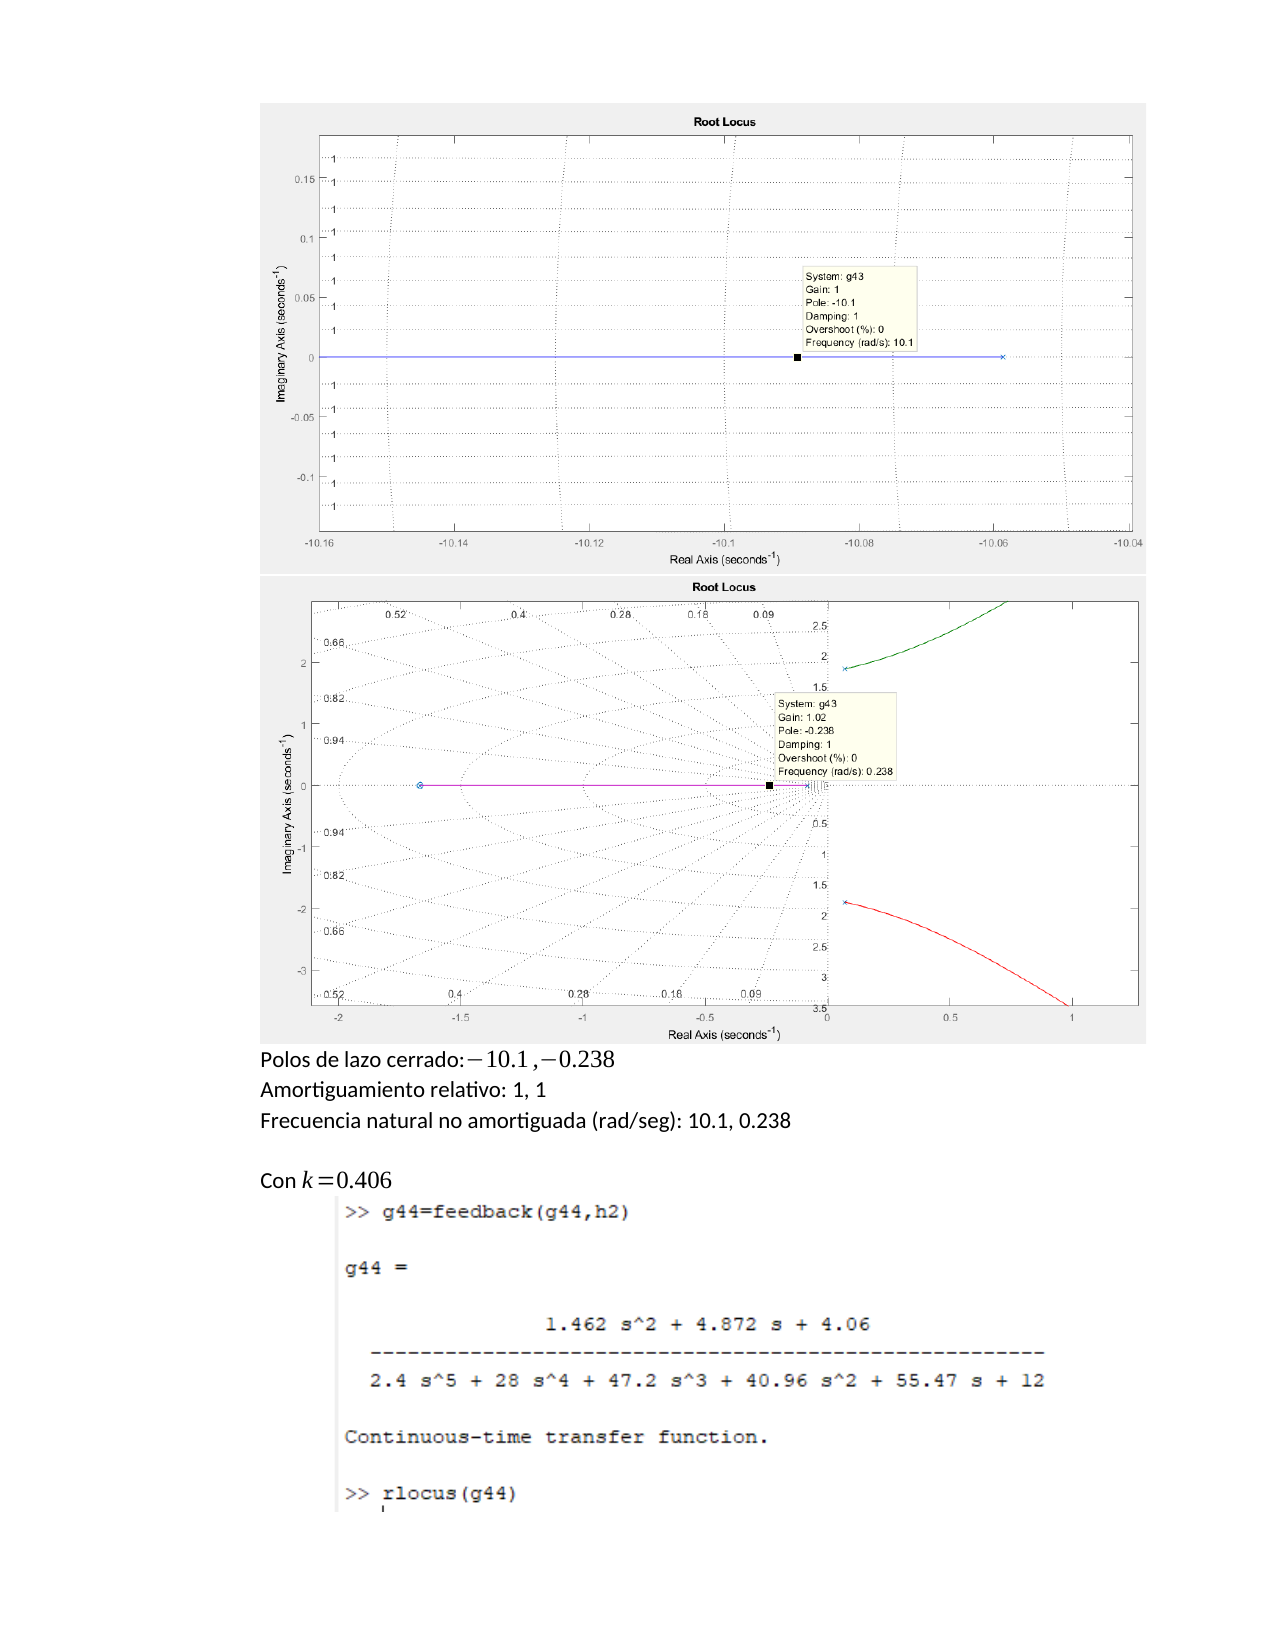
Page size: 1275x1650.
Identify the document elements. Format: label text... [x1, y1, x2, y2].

list Amortiguamiento relativo: 1, 1 [260, 1076, 1137, 1103]
picture [260, 576, 1147, 1044]
list Polos de lazo cerrado: [260, 1045, 1137, 1073]
picture [334, 1196, 1063, 1512]
list Frecuencia natural no amortiguada (rad/seg): 10.1, 0.238 [260, 1106, 1137, 1134]
list Con [260, 1166, 1137, 1194]
picture [260, 103, 1147, 574]
